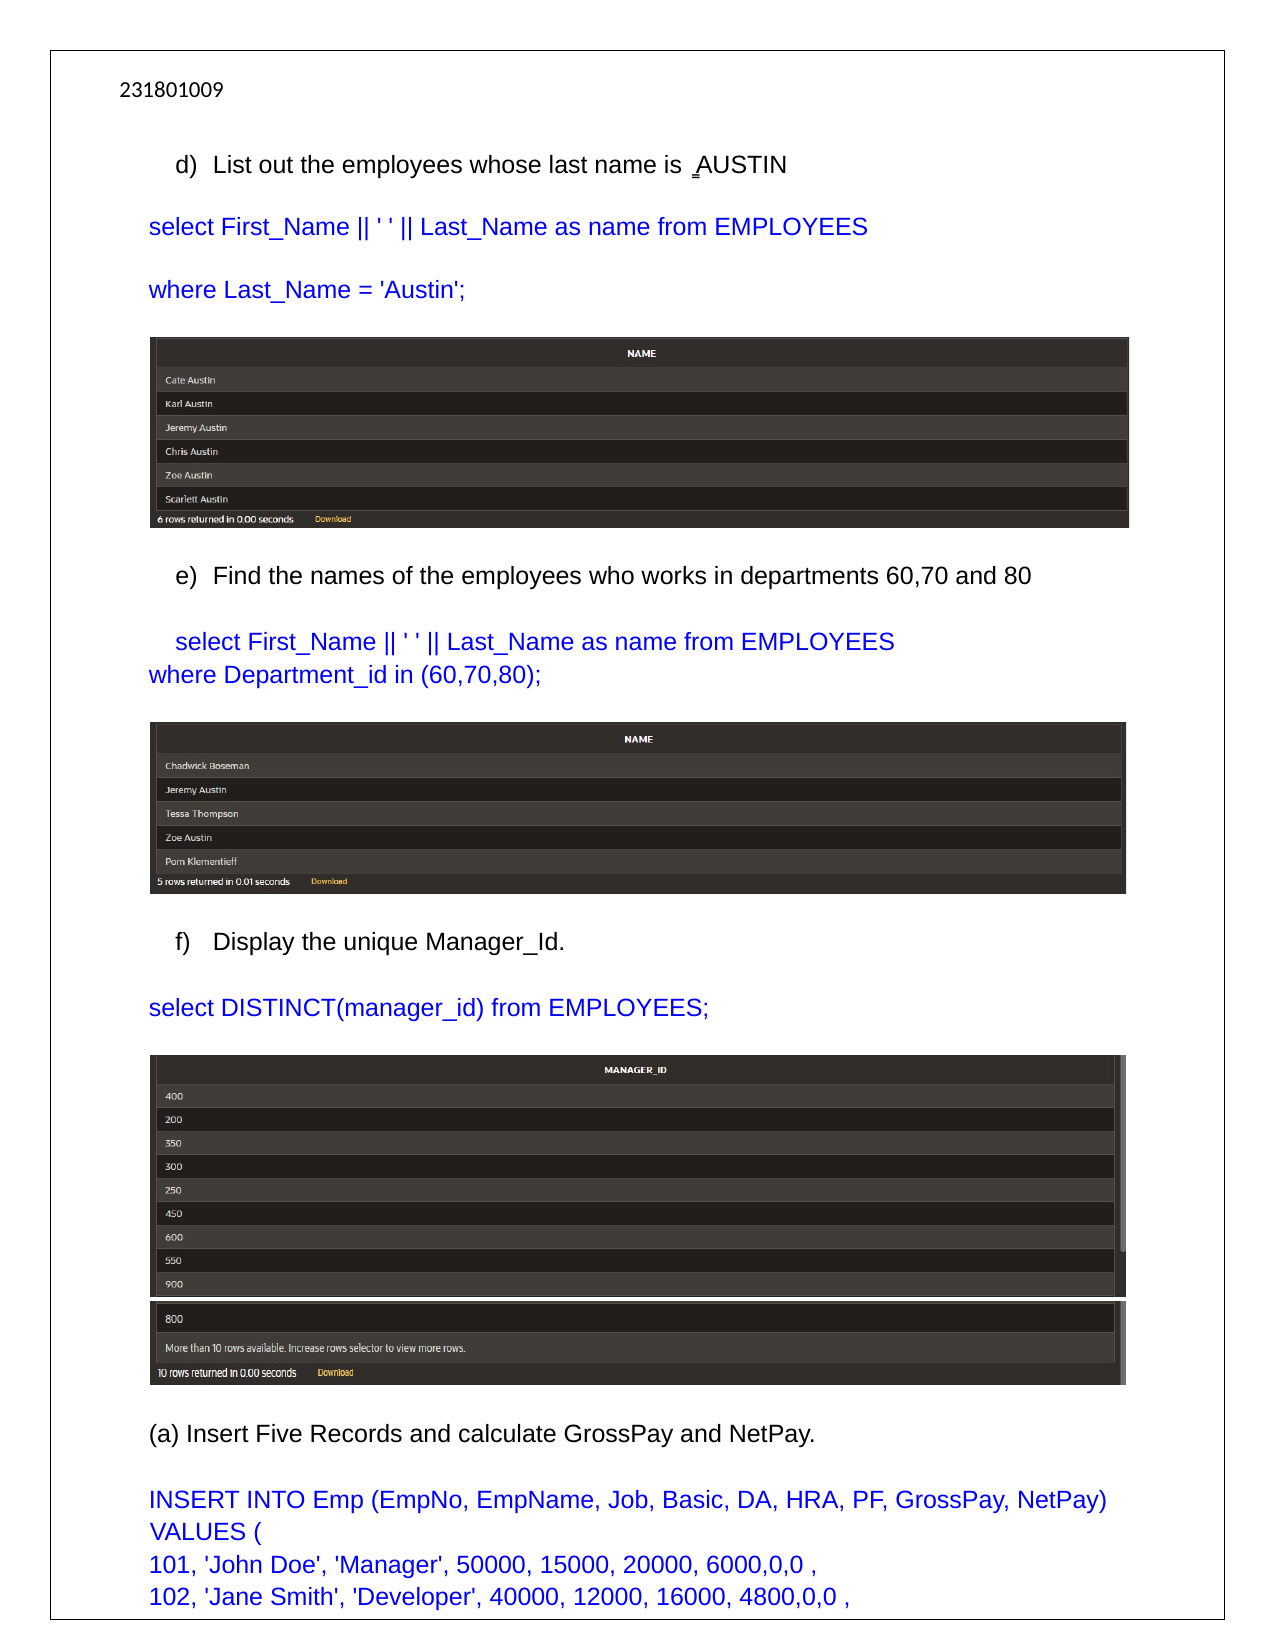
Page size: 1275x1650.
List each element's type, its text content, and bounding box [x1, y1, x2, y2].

list Find the names of the employees who works in departments 60,70 and 80 [175, 561, 1117, 589]
text (a) Insert Five Records and calculate GrossPay and NetPay. [148, 1419, 1117, 1448]
text select DISTINCT(manager_id) from EMPLOYEES; [148, 992, 1147, 1021]
picture [150, 1301, 1126, 1385]
text select First_Name || ' ' || Last_Name as name from EMPLOYEES [175, 627, 1147, 656]
picture [150, 1055, 1126, 1297]
list List out the employees whose last name is ̳AUSTIN [175, 150, 1117, 178]
list Display the unique Manager_Id. [175, 927, 1117, 956]
text where Department_id in (60,70,80); [148, 659, 1147, 688]
picture [150, 337, 1130, 528]
text where Last_Name = 'Austin'; [148, 275, 1147, 303]
picture [150, 722, 1127, 894]
text 102, 'Jane Smith', 'Developer', 40000, 12000, 16000, 4800,0,0 , [148, 1582, 1147, 1611]
text INSERT INTO Emp (EmpNo, EmpName, Job, Basic, DA, HRA, PF, GrossPay, NetPay) VALUES ( [148, 1485, 1147, 1546]
text 101, 'John Doe', 'Manager', 50000, 15000, 20000, 6000,0,0 , [148, 1549, 1147, 1578]
text select First_Name || ' ' || Last_Name as name from EMPLOYEES [148, 212, 1147, 241]
